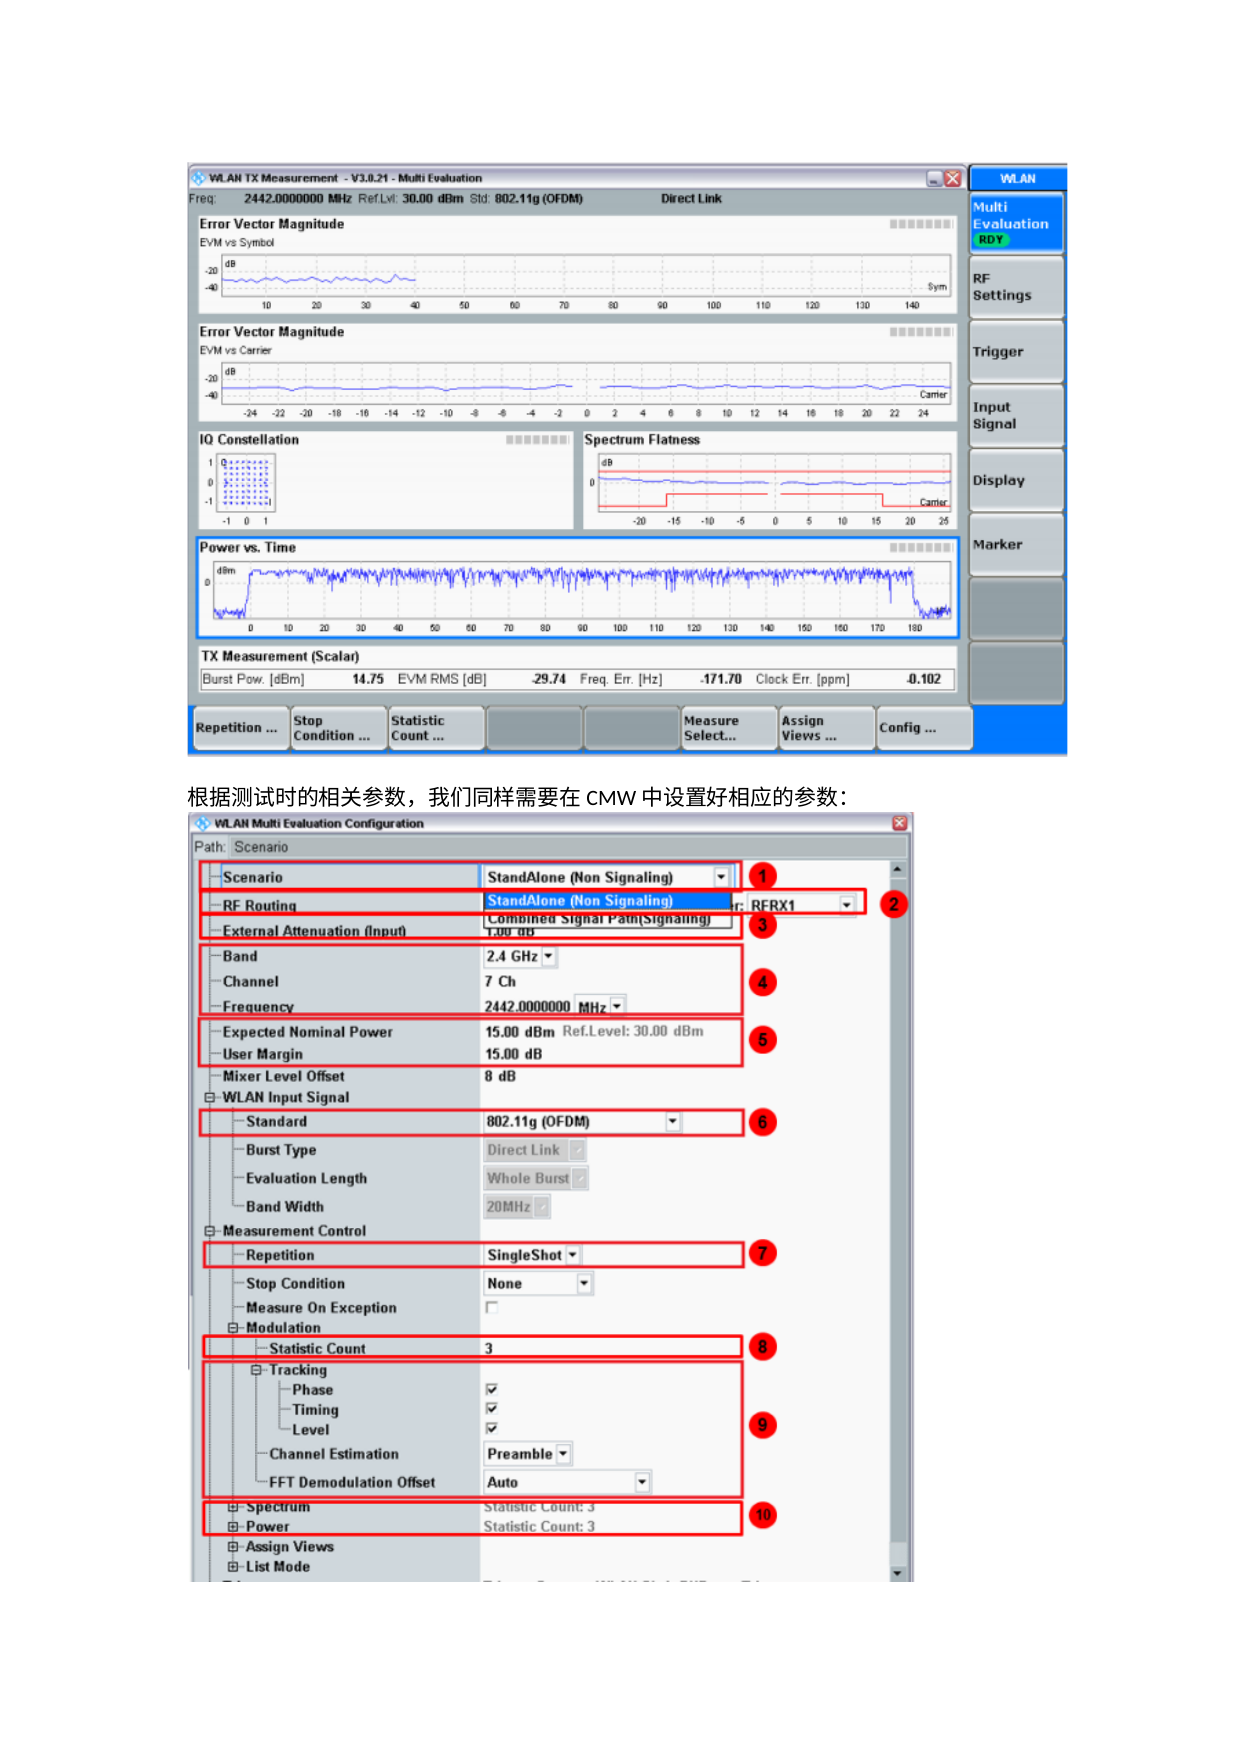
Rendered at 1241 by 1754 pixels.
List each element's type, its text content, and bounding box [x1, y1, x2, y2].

text 根据测试时的相关参数，我们同样需要在 CMW 中设置好相应的参数： [187, 779, 1053, 812]
picture [187, 812, 916, 1582]
picture [187, 162, 1068, 757]
